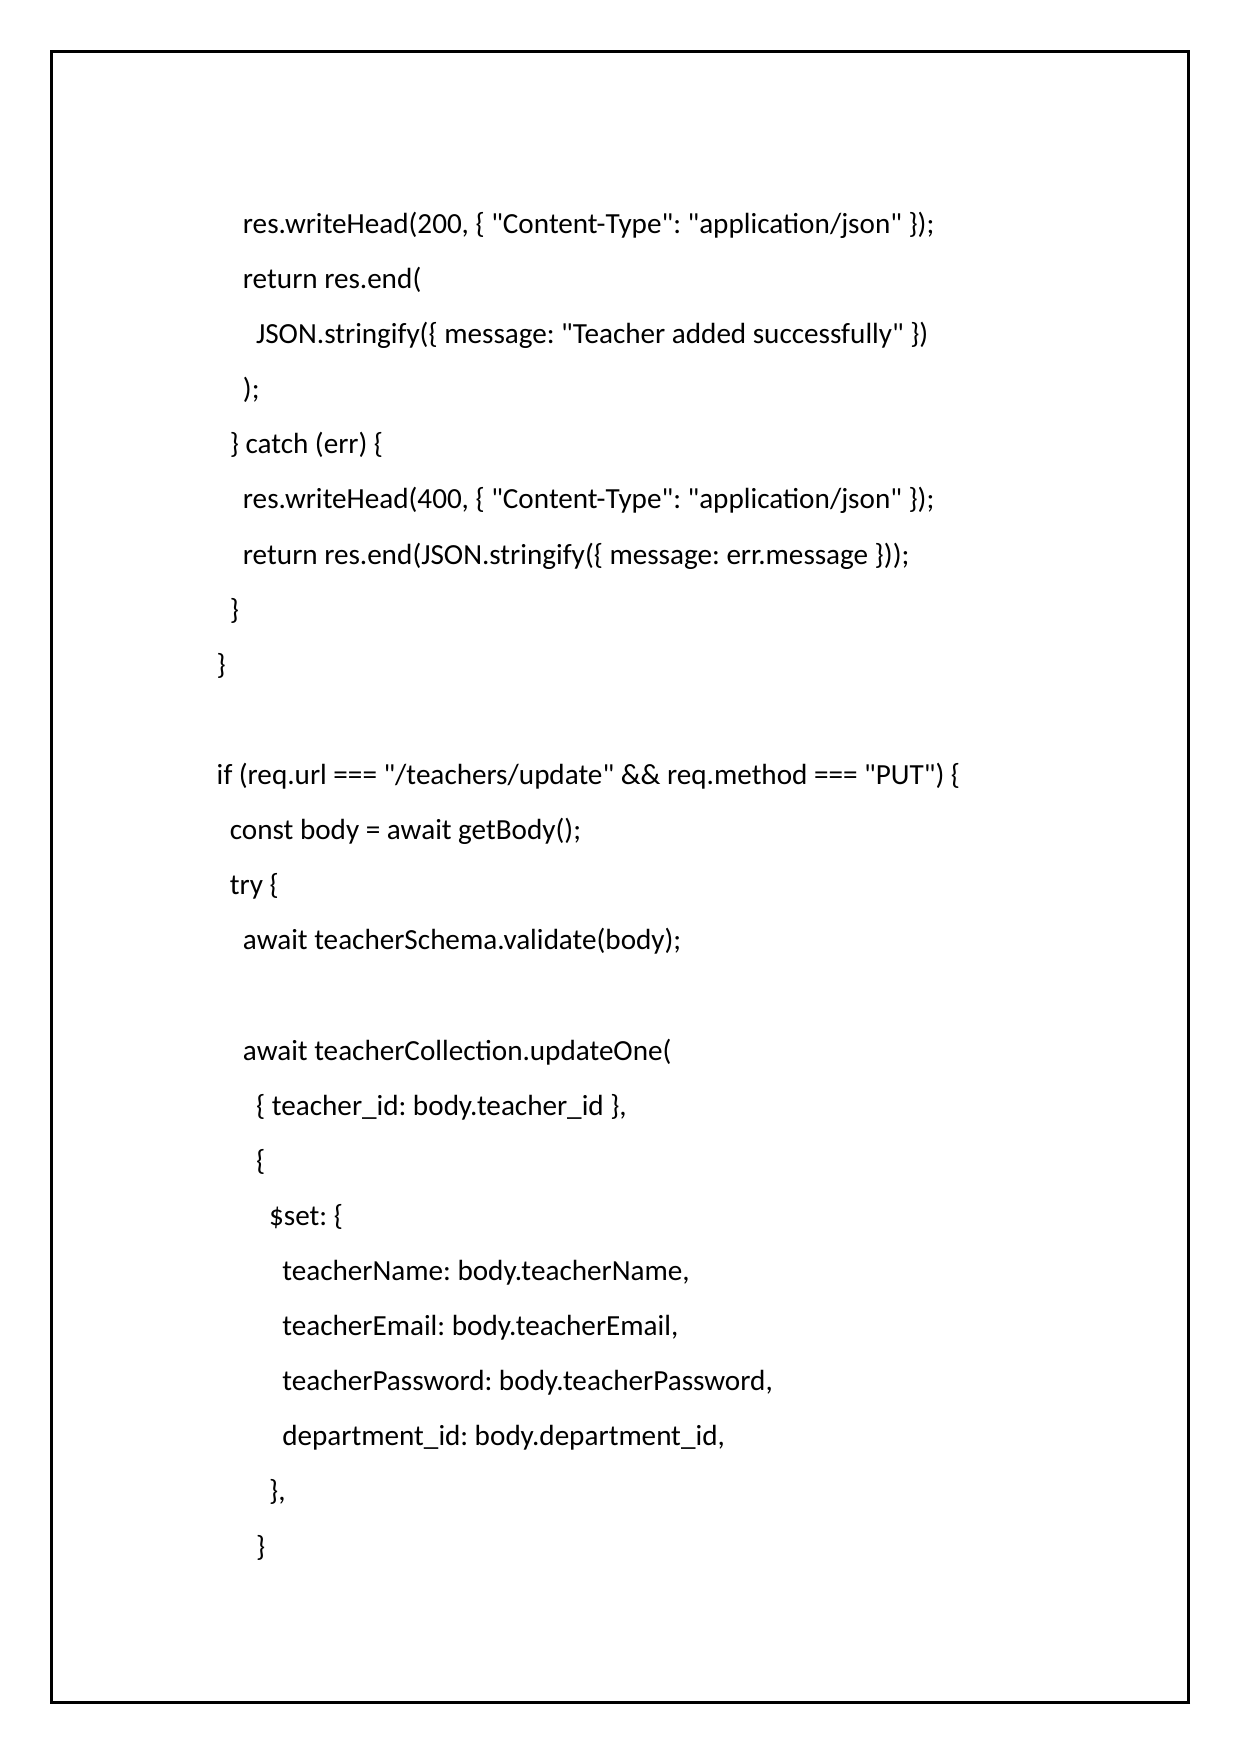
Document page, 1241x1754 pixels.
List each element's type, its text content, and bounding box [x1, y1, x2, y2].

text return res.end(JSON.stringify({ message: err.message })); [177, 536, 1090, 571]
text } [177, 591, 1090, 626]
text if (req.url === "/teachers/update" && req.method === "PUT") { [177, 756, 1090, 792]
text ); [177, 370, 1090, 406]
text return res.end( [177, 260, 1090, 296]
text try { [177, 866, 1090, 902]
text $set: { [177, 1197, 1090, 1233]
text { teacher_id: body.teacher_id }, [177, 1087, 1090, 1122]
text teacherName: body.teacherName, [177, 1252, 1090, 1288]
text } [177, 646, 1090, 682]
text } [177, 1528, 1090, 1563]
text teacherPassword: body.teacherPassword, [177, 1362, 1090, 1398]
text await teacherSchema.validate(body); [177, 921, 1090, 957]
text } catch (err) { [177, 426, 1090, 461]
text res.writeHead(200, { "Content-Type": "application/json" }); [177, 205, 1090, 241]
text const body = await getBody(); [177, 811, 1090, 847]
text department_id: body.department_id, [177, 1417, 1090, 1453]
text res.writeHead(400, { "Content-Type": "application/json" }); [177, 481, 1090, 516]
text JSON.stringify({ message: "Teacher added successfully" }) [177, 315, 1090, 351]
text { [177, 1142, 1090, 1177]
text await teacherCollection.updateOne( [177, 1032, 1090, 1067]
text }, [177, 1472, 1090, 1508]
text teacherEmail: body.teacherEmail, [177, 1307, 1090, 1343]
